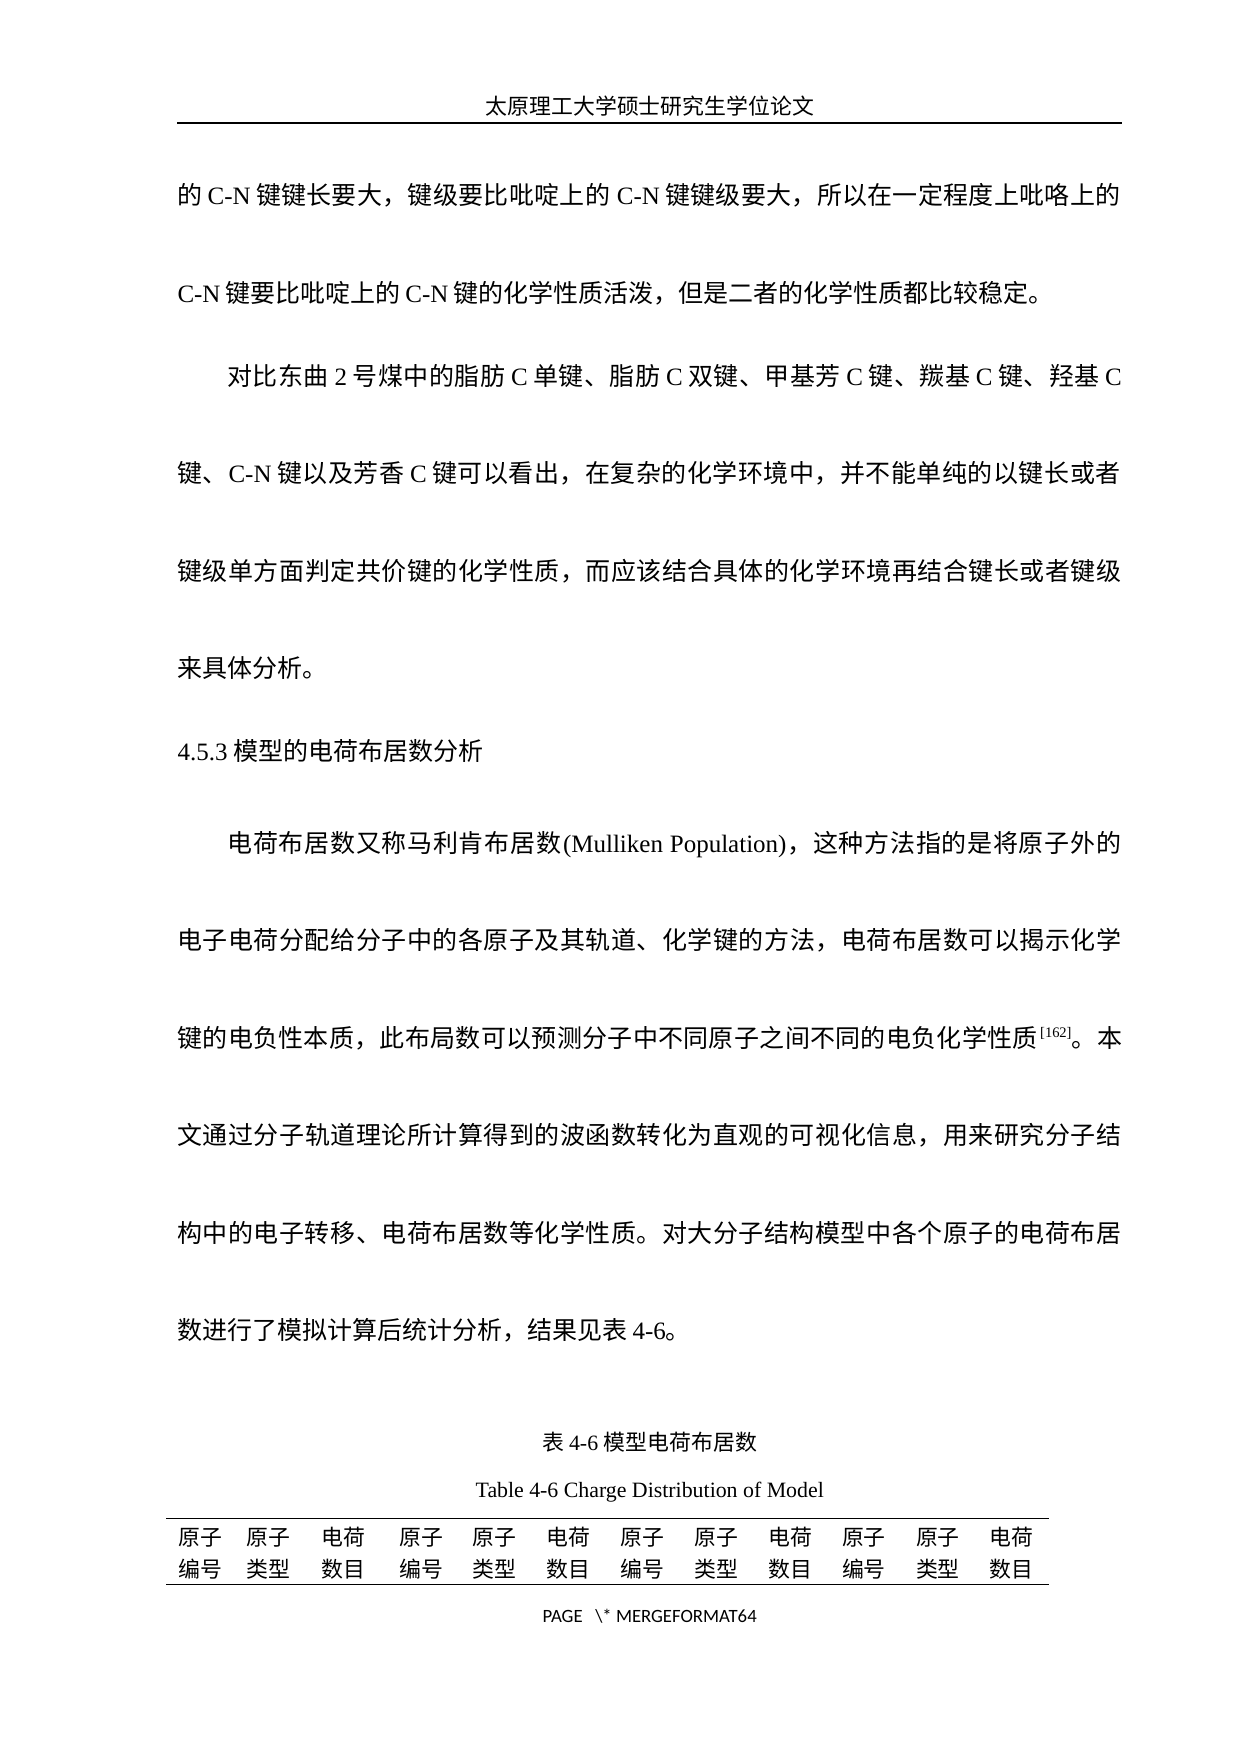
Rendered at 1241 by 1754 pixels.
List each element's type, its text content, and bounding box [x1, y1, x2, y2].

text 表4-6 模型电荷布居数 [177, 1425, 1122, 1457]
text Table 4-6 Charge Distribution of Model [177, 1473, 1122, 1506]
text 电荷布居数又称马利肯布居数(Mulliken Population)，这种方法指的是将原子外的电子电荷分配给分子中的各原子及其轨道、化学键的方法，电荷布居数可以揭示化学键的电负性本质，此布局数可以预测分子中不同原子之间不同的电负化学性质[162]。本文通过分子轨道理论所计算得到的波函数转化为直观的可视化信息，用来研究分子结构中的电子转移、电荷布居数等化学性质。对大分子结构模型中各个原子的电荷布居数进行了模拟计算后统计分析，结果见表4-6。 [177, 809, 1122, 1361]
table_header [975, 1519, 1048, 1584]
text 对比东曲2号煤中的脂肪C单键、脂肪C双键、甲基芳C键、羰基C键、羟基C键、C-N键以及芳香C键可以看出，在复杂的化学环境中，并不能单纯的以键长或者键级单方面判定共价键的化学性质，而应该结合具体的化学环境再结合键长或者键级来具体分析。 [177, 342, 1122, 699]
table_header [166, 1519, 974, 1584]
text 4.5.3 模型的电荷布居数分析 [177, 717, 1122, 782]
